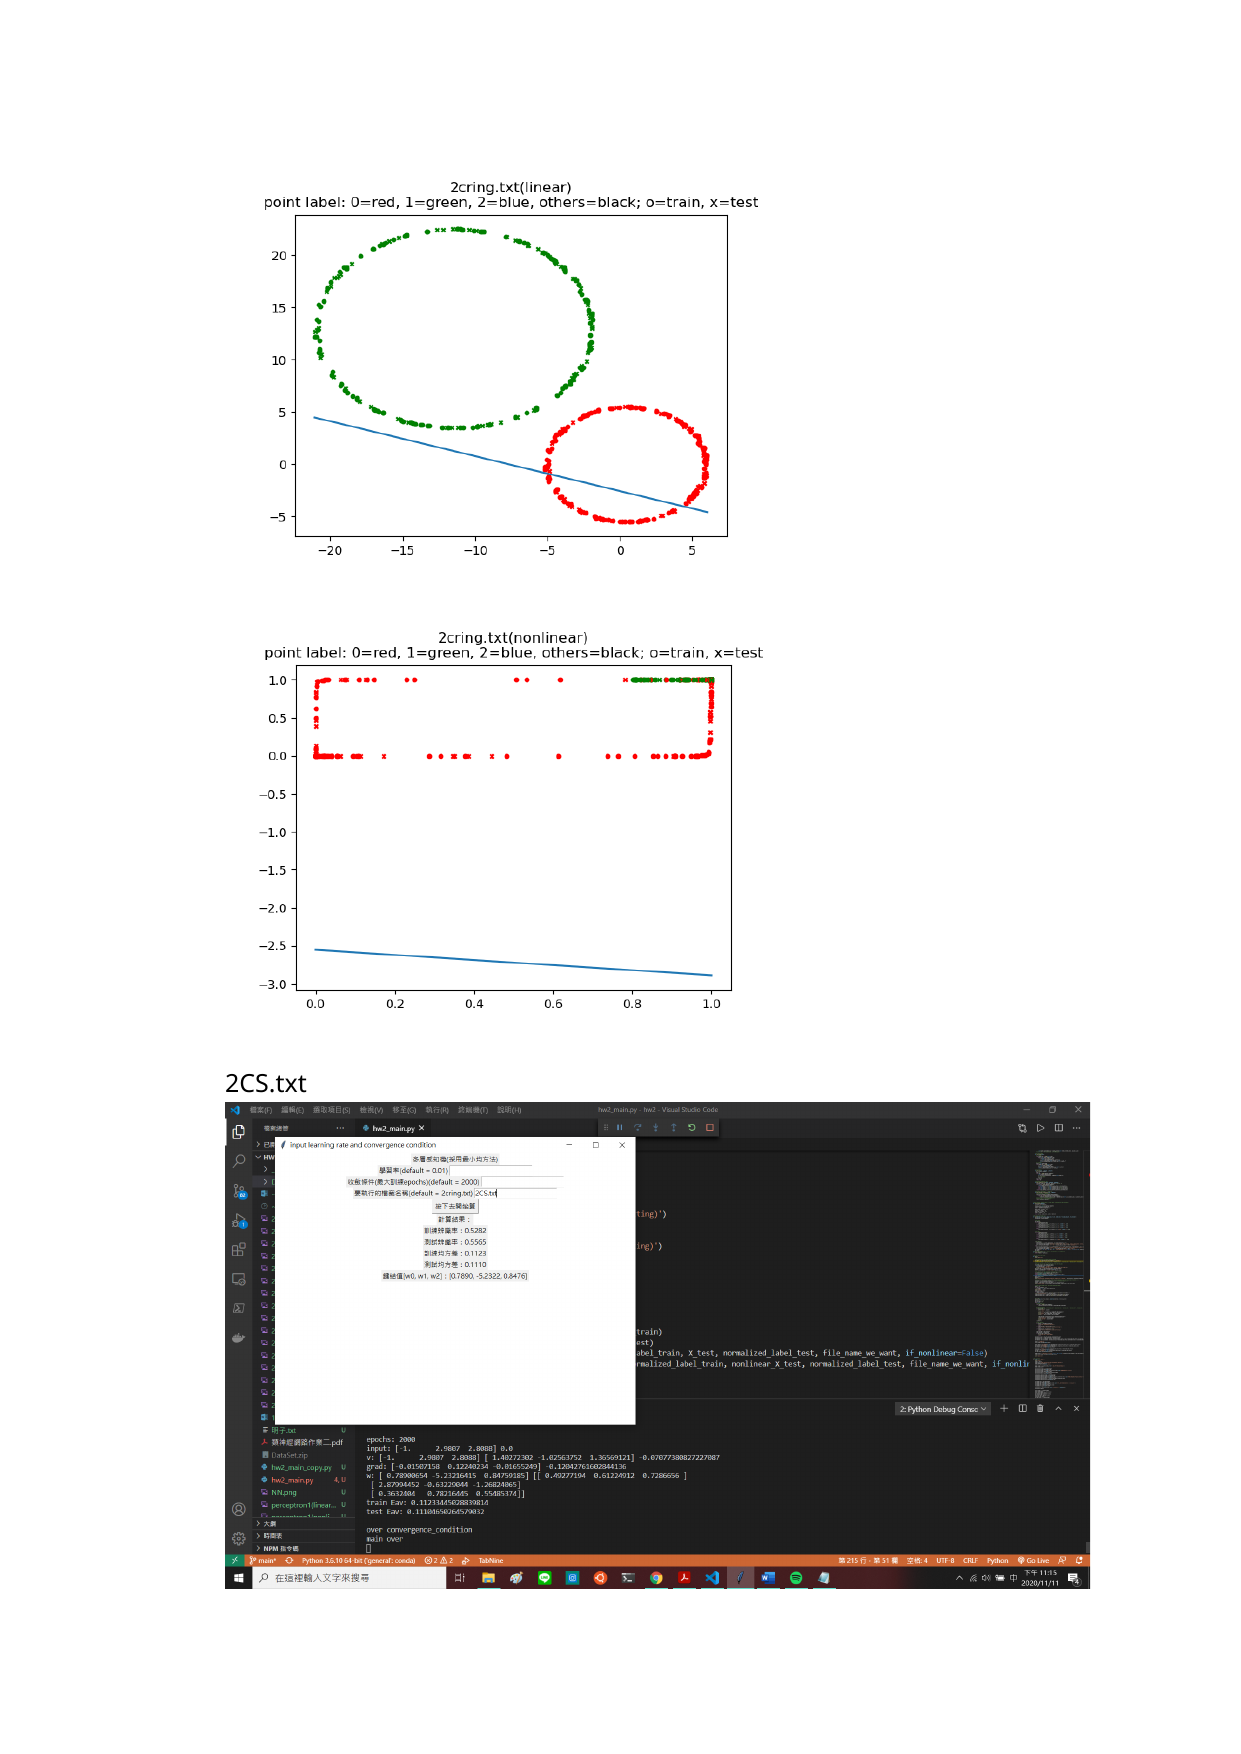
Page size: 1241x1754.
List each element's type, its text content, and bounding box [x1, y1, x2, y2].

picture [225, 1102, 1091, 1589]
picture [225, 164, 782, 582]
picture [225, 614, 787, 1036]
list 2CS.txt [225, 1064, 1053, 1102]
